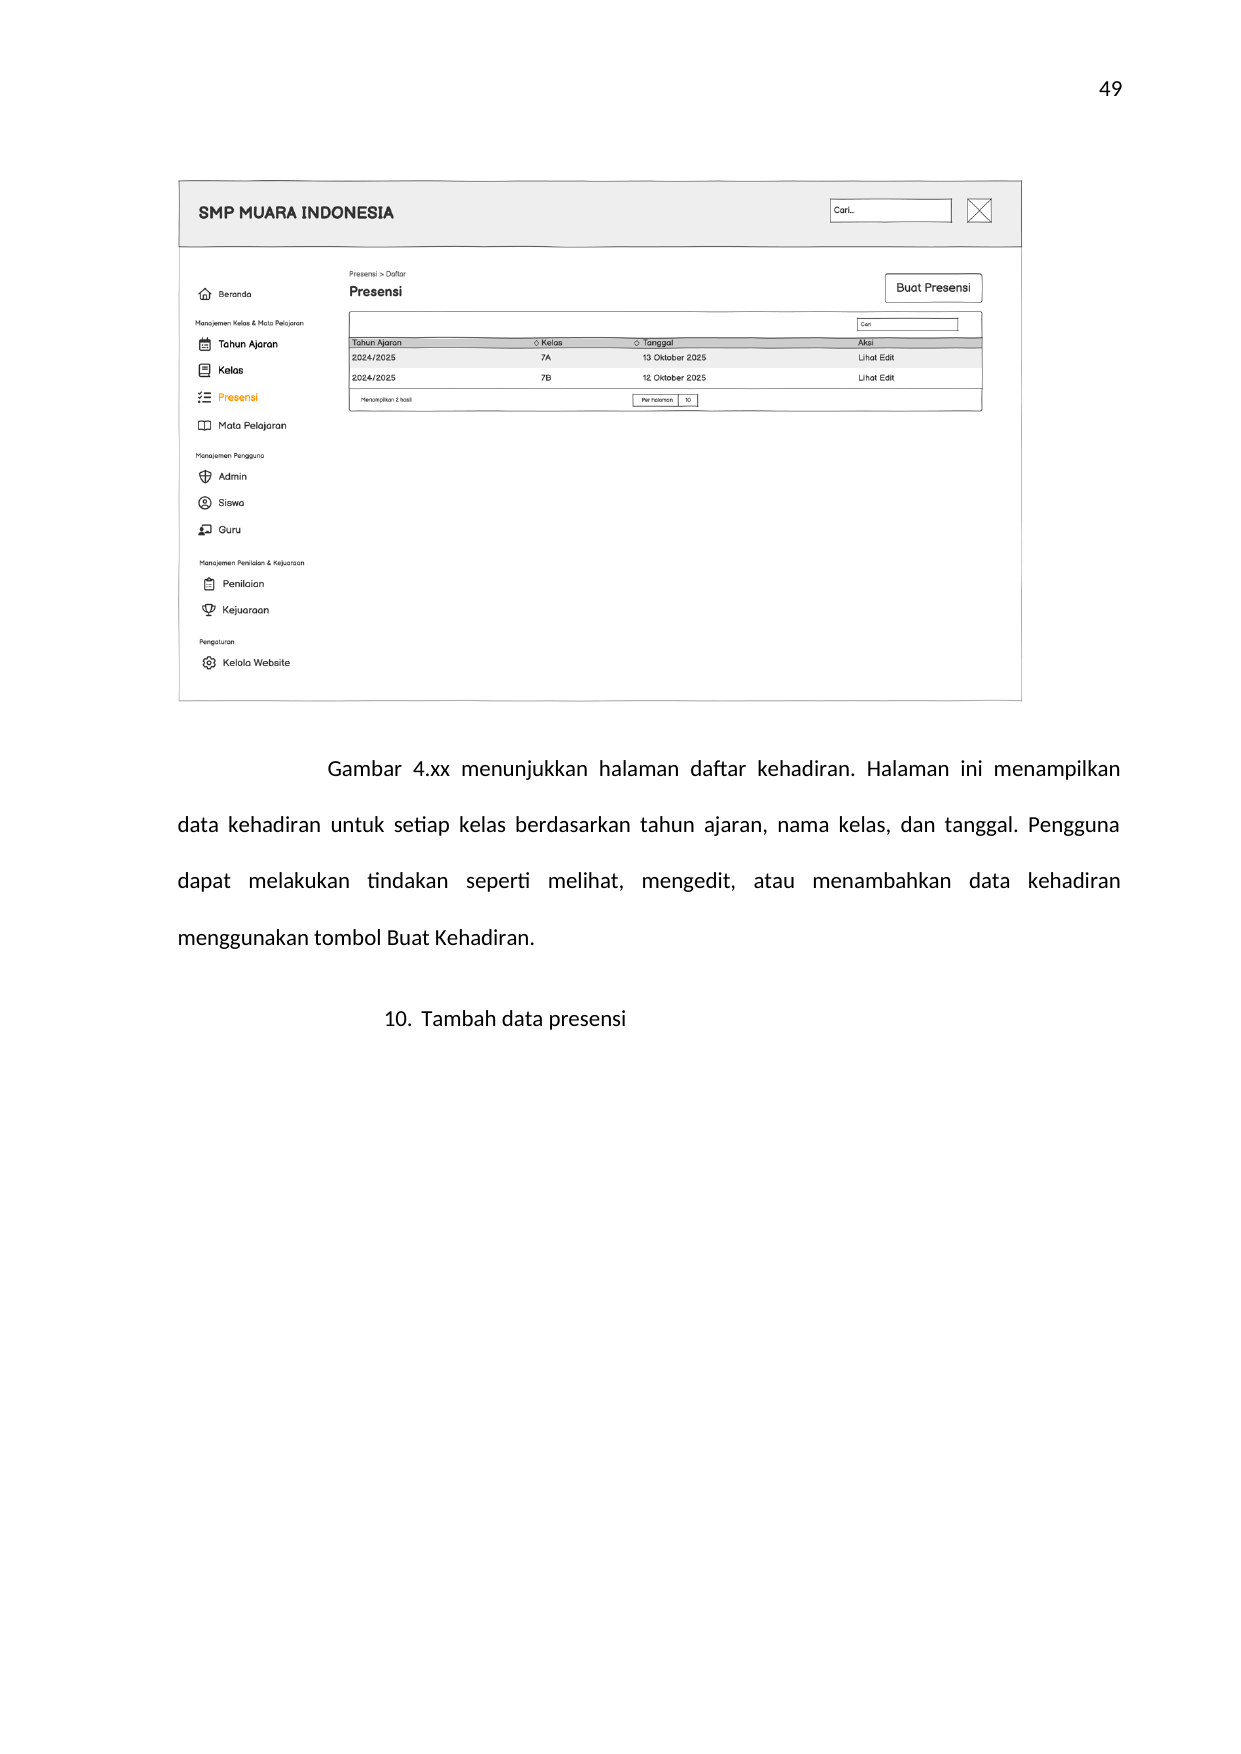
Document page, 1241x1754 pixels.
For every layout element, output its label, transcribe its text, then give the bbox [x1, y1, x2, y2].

picture [177, 180, 1023, 702]
text Gambar 4.xx menunjukkan halaman daftar kehadiran. Halaman ini menampilkan data kehadiran untuk setiap kelas berdasarkan tahun ajaran, nama kelas, dan tanggal. Pengguna dapat melakukan tindakan seperti melihat, mengedit, atau menambahkan data kehadiran menggunakan tombol Buat Kehadiran. [177, 754, 1122, 951]
list Tambah data presensi [383, 1004, 1122, 1032]
